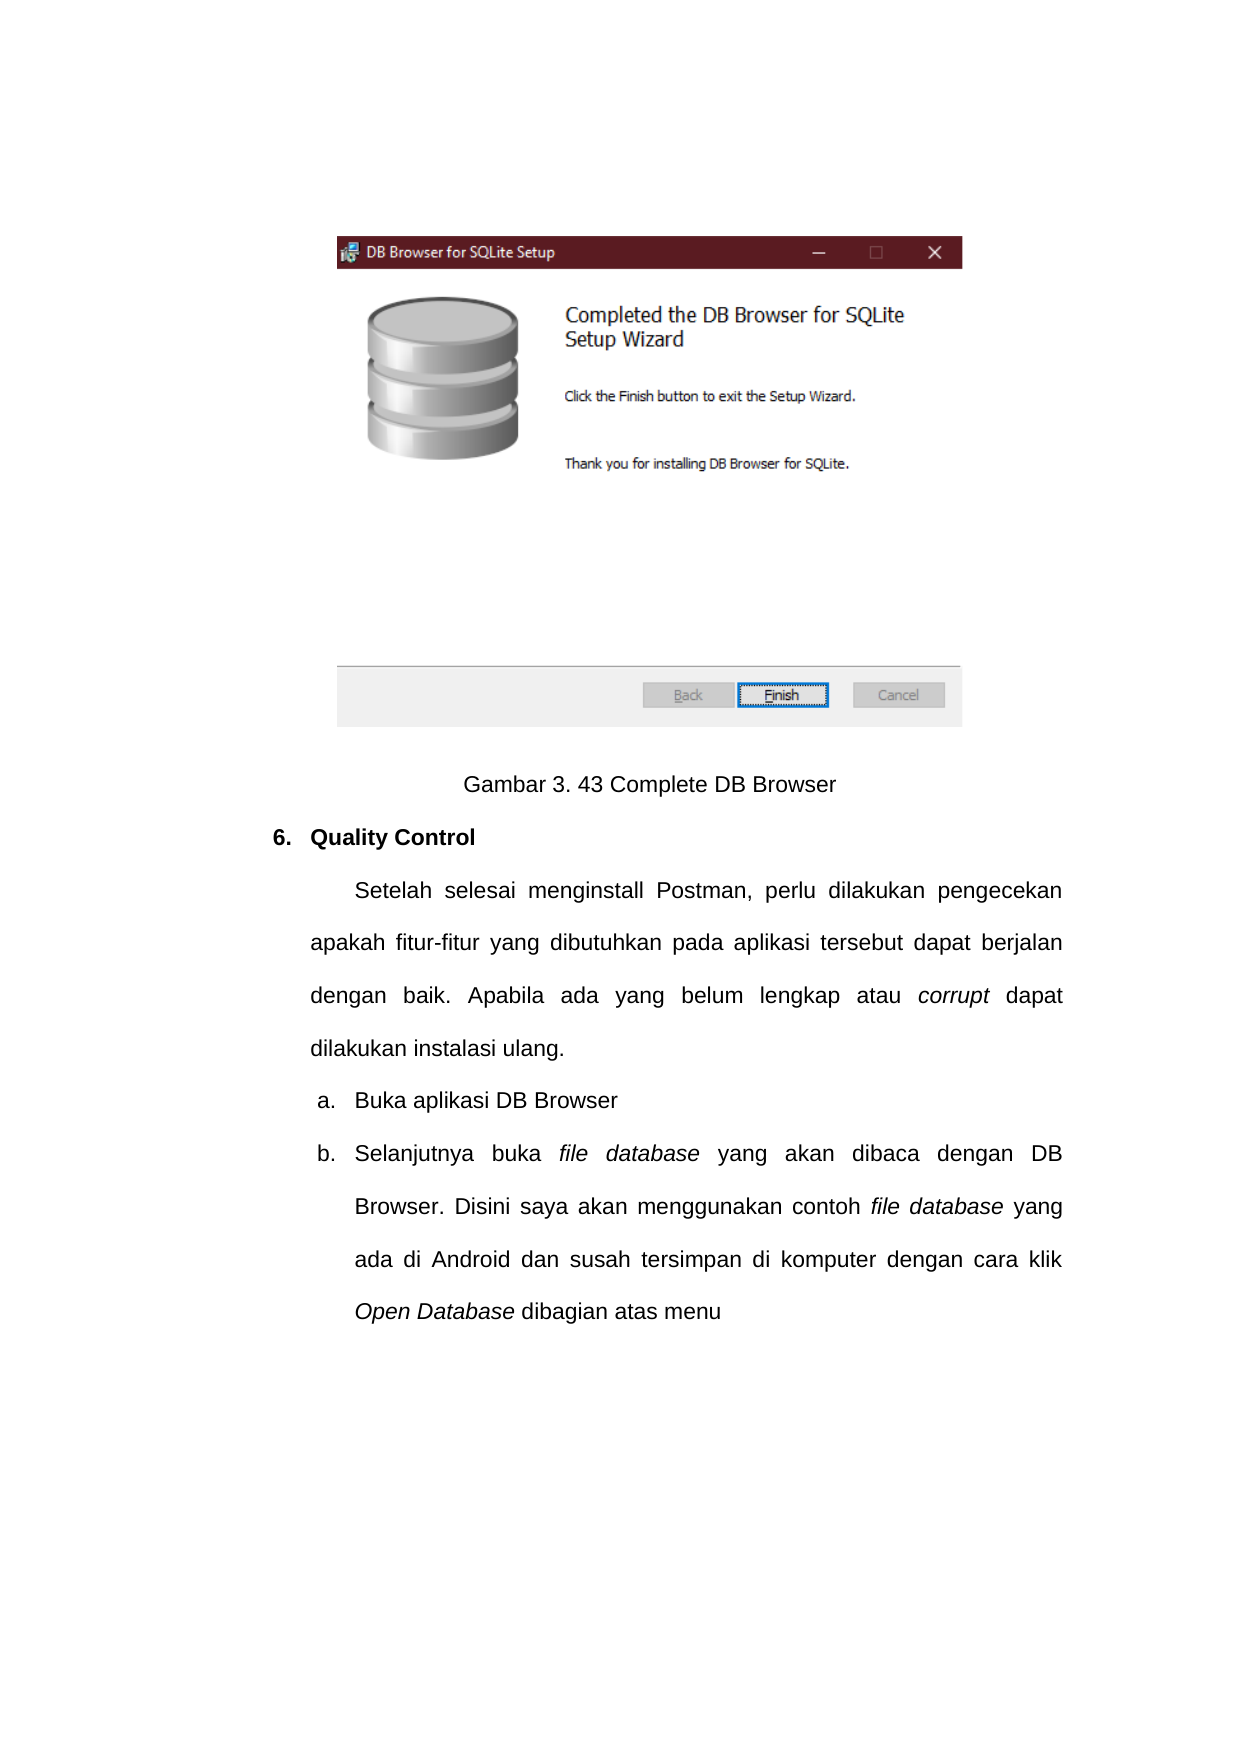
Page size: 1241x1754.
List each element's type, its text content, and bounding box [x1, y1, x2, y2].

text Gambar 3. 43 Complete DB Browser [236, 771, 1063, 798]
picture [337, 236, 963, 727]
list Buka aplikasi DB Browser [317, 1087, 1063, 1114]
subtitle Quality Control [273, 824, 1063, 850]
list Selanjutnya buka file database yang akan dibaca dengan DB Browser. Disini saya akan menggunakan contoh file database yang ada di Android dan susah tersimpan di komputer dengan cara klik Open Database dibagian atas menu [317, 1140, 1063, 1325]
text Setelah selesai menginstall Postman, perlu dilakukan pengecekan apakah fitur-fitur yang dibutuhkan pada aplikasi tersebut dapat berjalan dengan baik. Apabila ada yang belum lengkap atau corrupt dapat dilakukan instalasi ulang. [310, 877, 1063, 1061]
